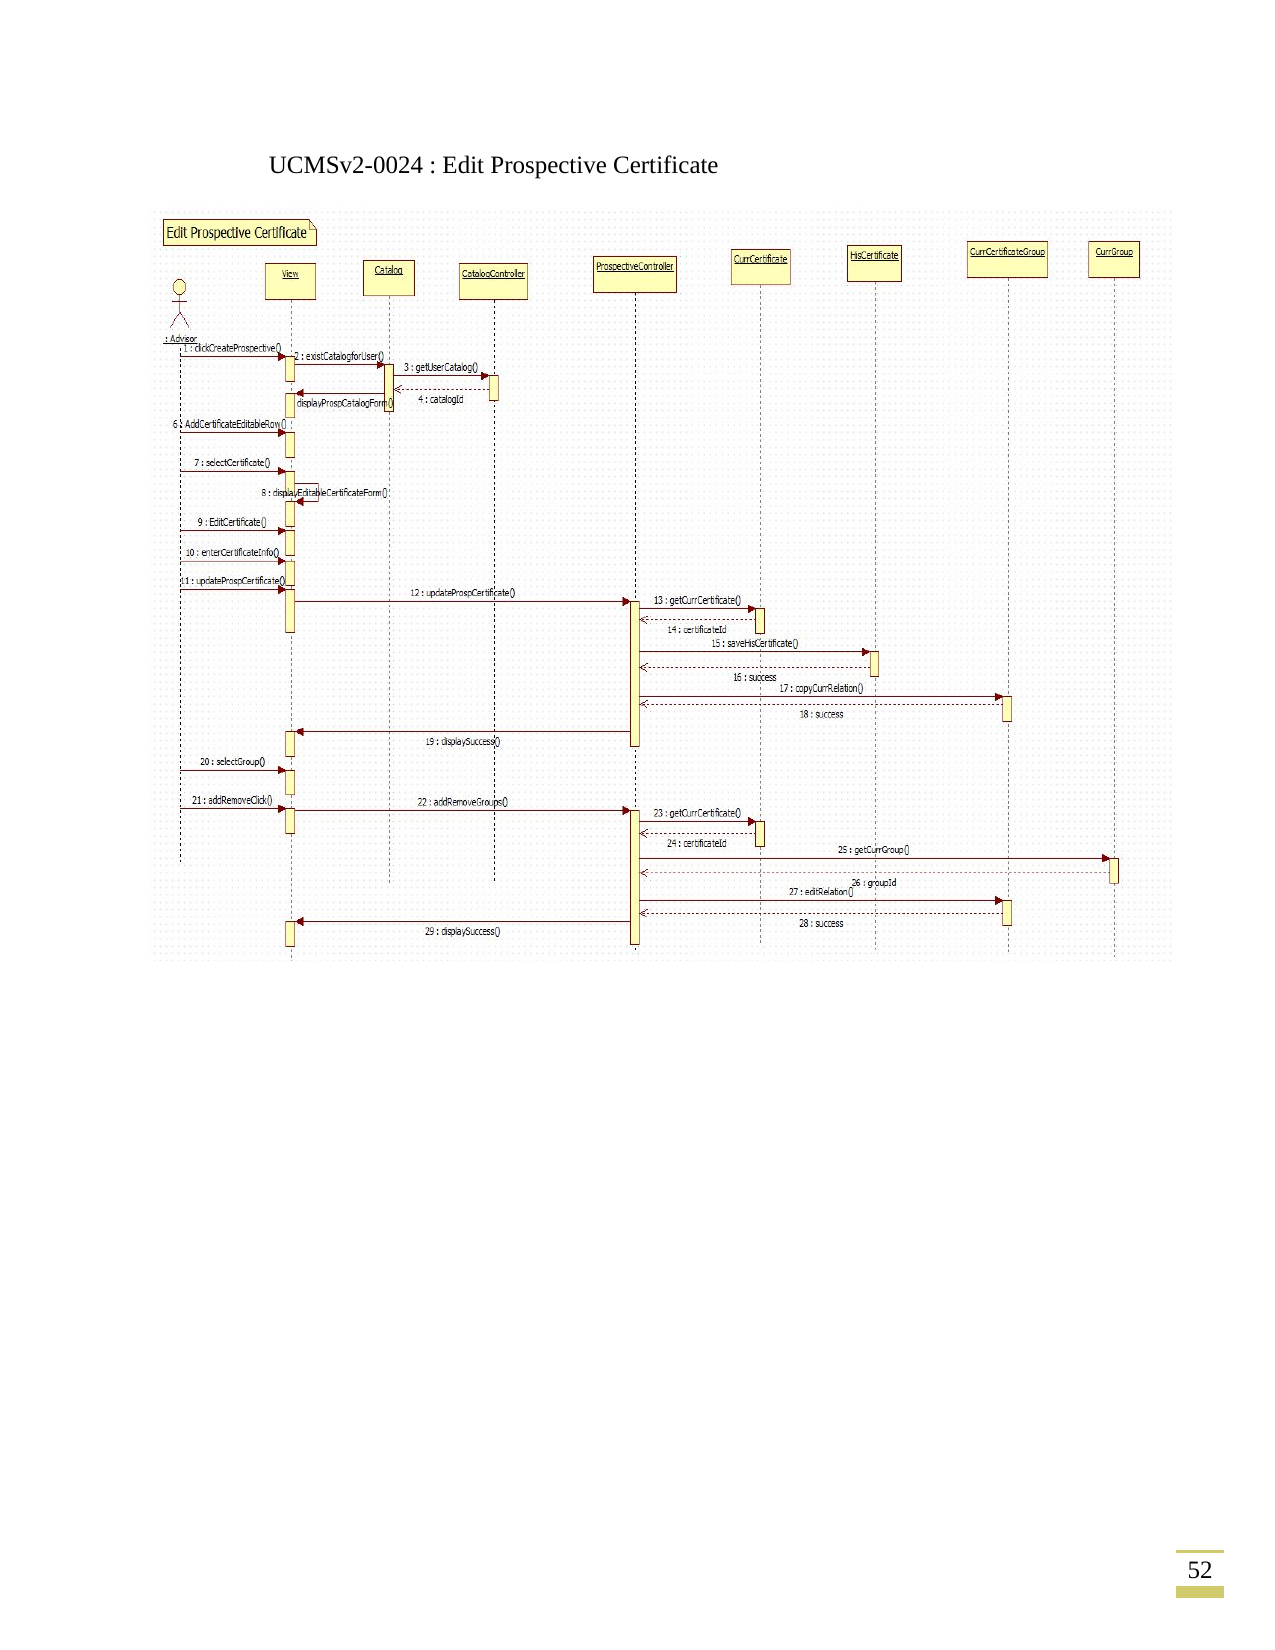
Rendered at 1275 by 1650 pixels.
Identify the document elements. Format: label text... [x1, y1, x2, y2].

text UCMSv2-0024 : Edit Prospective Certificate [269, 150, 1125, 179]
picture [150, 207, 1174, 961]
